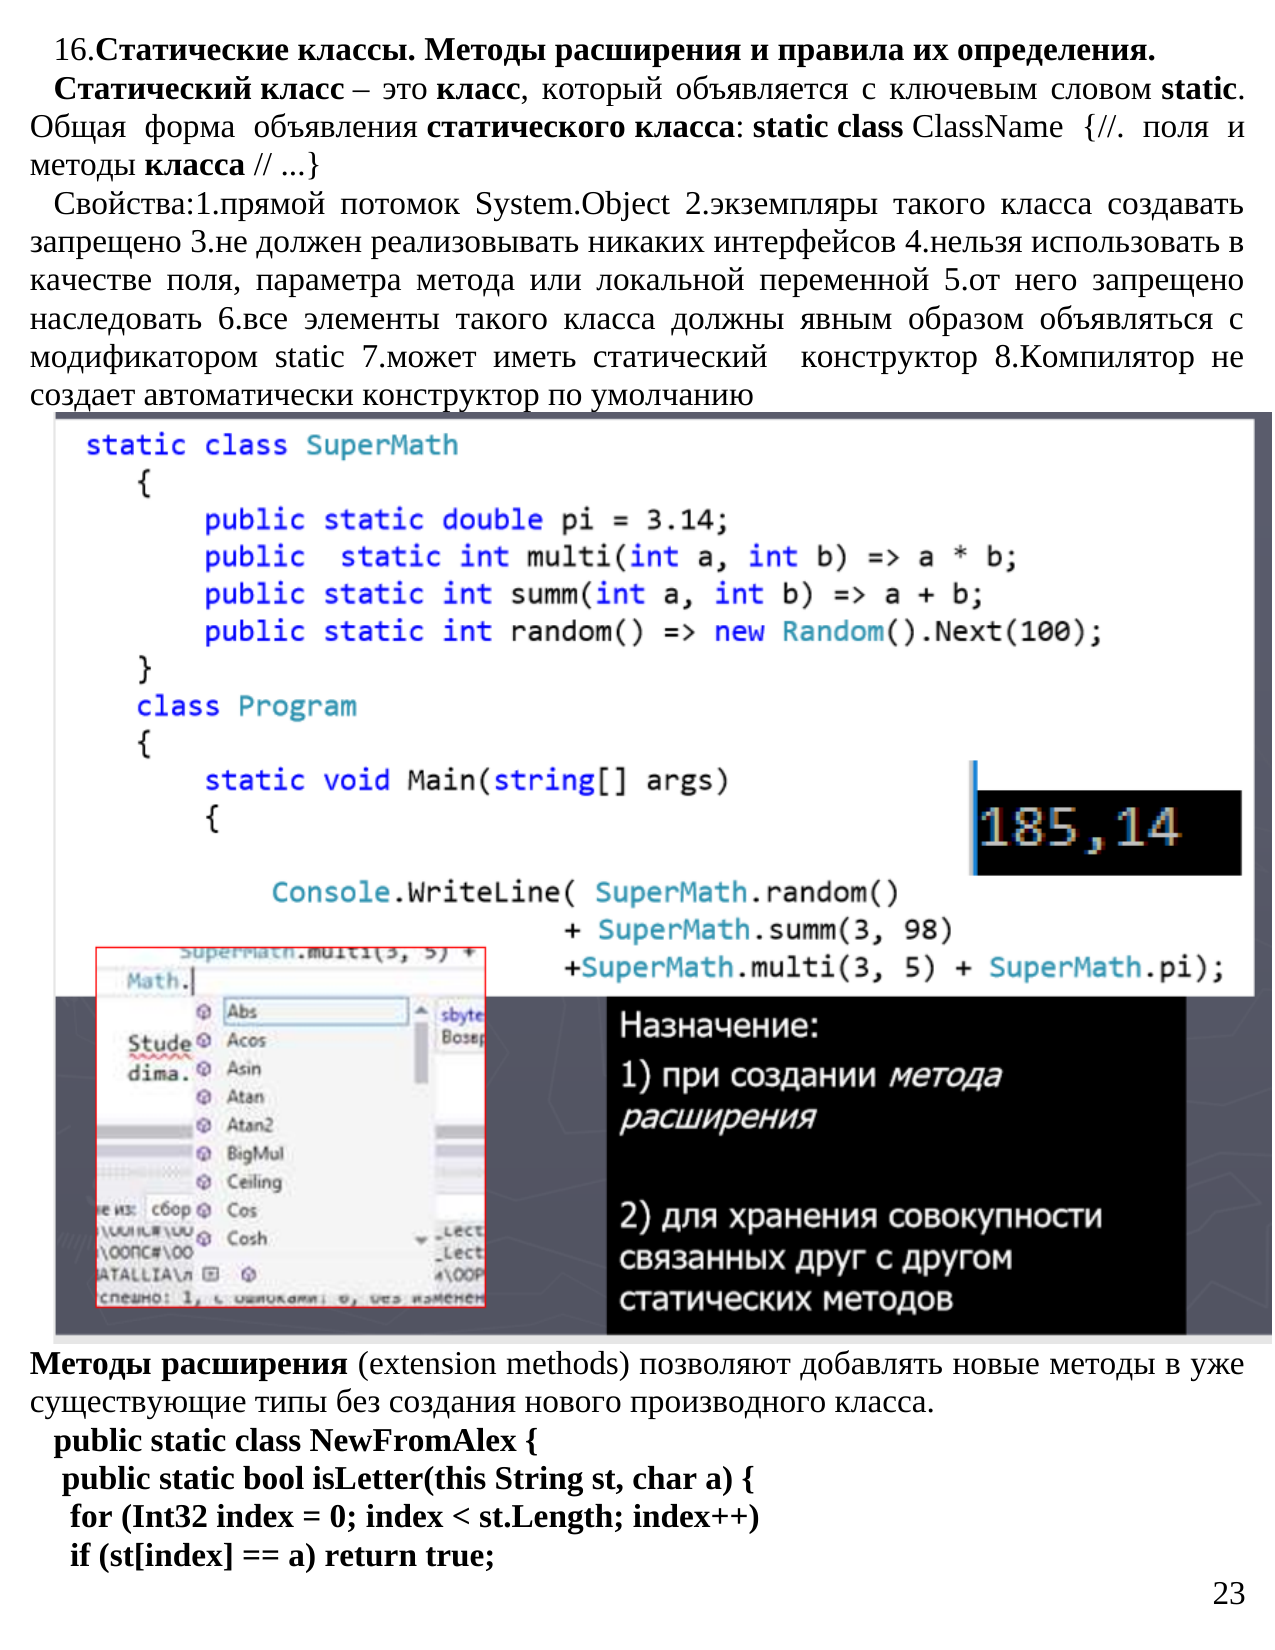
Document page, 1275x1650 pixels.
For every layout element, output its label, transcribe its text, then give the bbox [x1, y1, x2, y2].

picture [53, 412, 1272, 1344]
text Статический класс – это класс, который объявляется с ключевым словом static. Общая форма объявления статического класса: static class ClassName {//. поля и методы класса // ...} [29, 68, 1245, 183]
text for (Int32 index = 0; index < st.Length; index++) [29, 1497, 1245, 1535]
text Свойства:1.прямой потомок System.Object 2.экземпляры такого класса создавать запрещено 3.не должен реализовывать никаких интерфейсов 4.нельзя использовать в качестве поля, параметра метода или локальной переменной 5.от него запрещено наследовать 6.все элементы такого класса должны явным образом объявляться с модификатором static 7.может иметь статический конструктор 8.Компилятор не создает автоматически конструктор по умолчанию [29, 183, 1245, 413]
text if (st[index] == a) return true; [29, 1535, 1245, 1573]
text public static bool isLetter(this String st, char a) { [29, 1458, 1245, 1497]
subtitle Статические классы. Методы расширения и правила их определения. [29, 29, 1245, 68]
text public static class NewFromAlex { [29, 1420, 1245, 1458]
